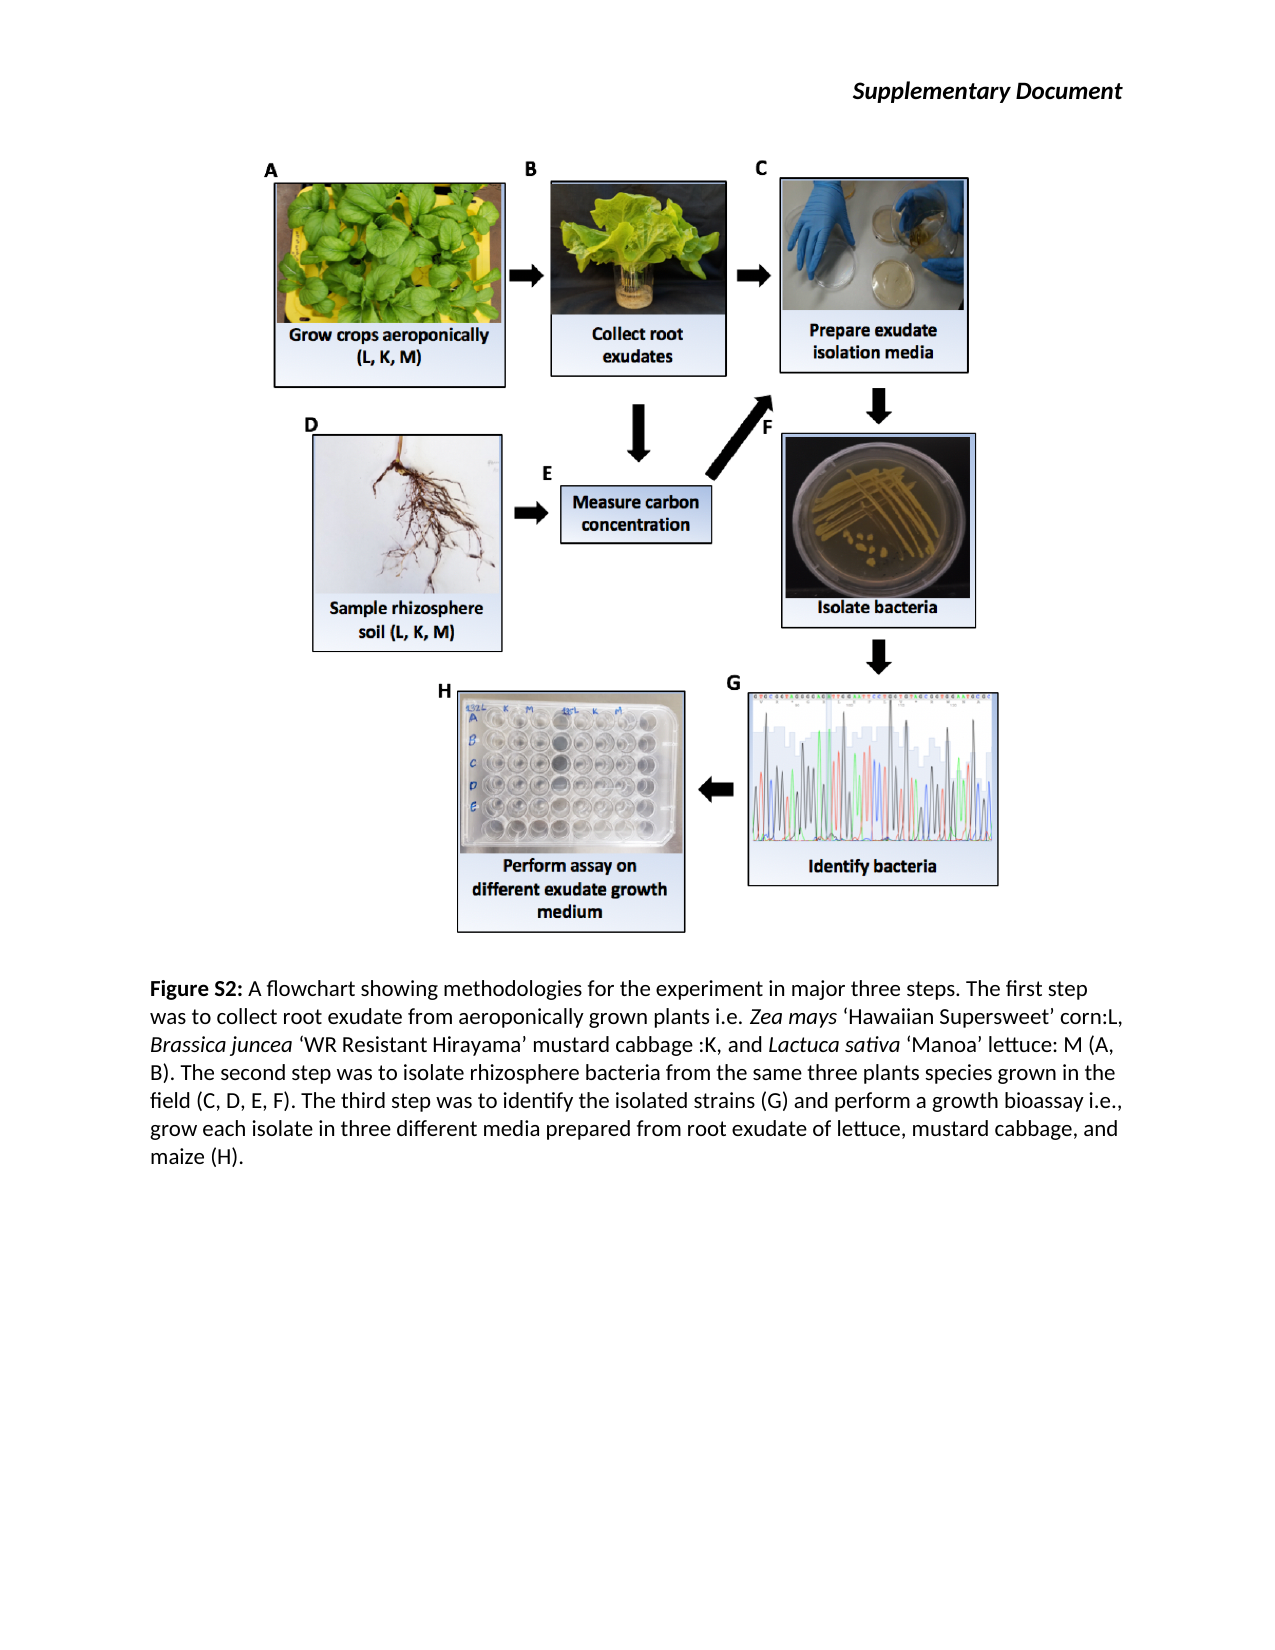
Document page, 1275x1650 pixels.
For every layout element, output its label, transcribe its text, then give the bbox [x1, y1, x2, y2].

picture [245, 150, 1030, 946]
text Figure S2: A flowchart showing methodologies for the experiment in major three steps. The first step was to collect root exudate from aeroponically grown plants i.e. Zea mays ‘Hawaiian Supersweet’ corn:L, Brassica juncea ‘WR Resistant Hirayama’ mustard cabbage :K, and Lactuca sativa ‘Manoa’ lettuce: M (A, B). The second step was to isolate rhizosphere bacteria from the same three plants species grown in the field (C, D, E, F). The third step was to identify the isolated strains (G) and perform a growth bioassay i.e., grow each isolate in three different media prepared from root exudate of lettuce, mustard cabbage, and maize (H). [150, 946, 1125, 1170]
